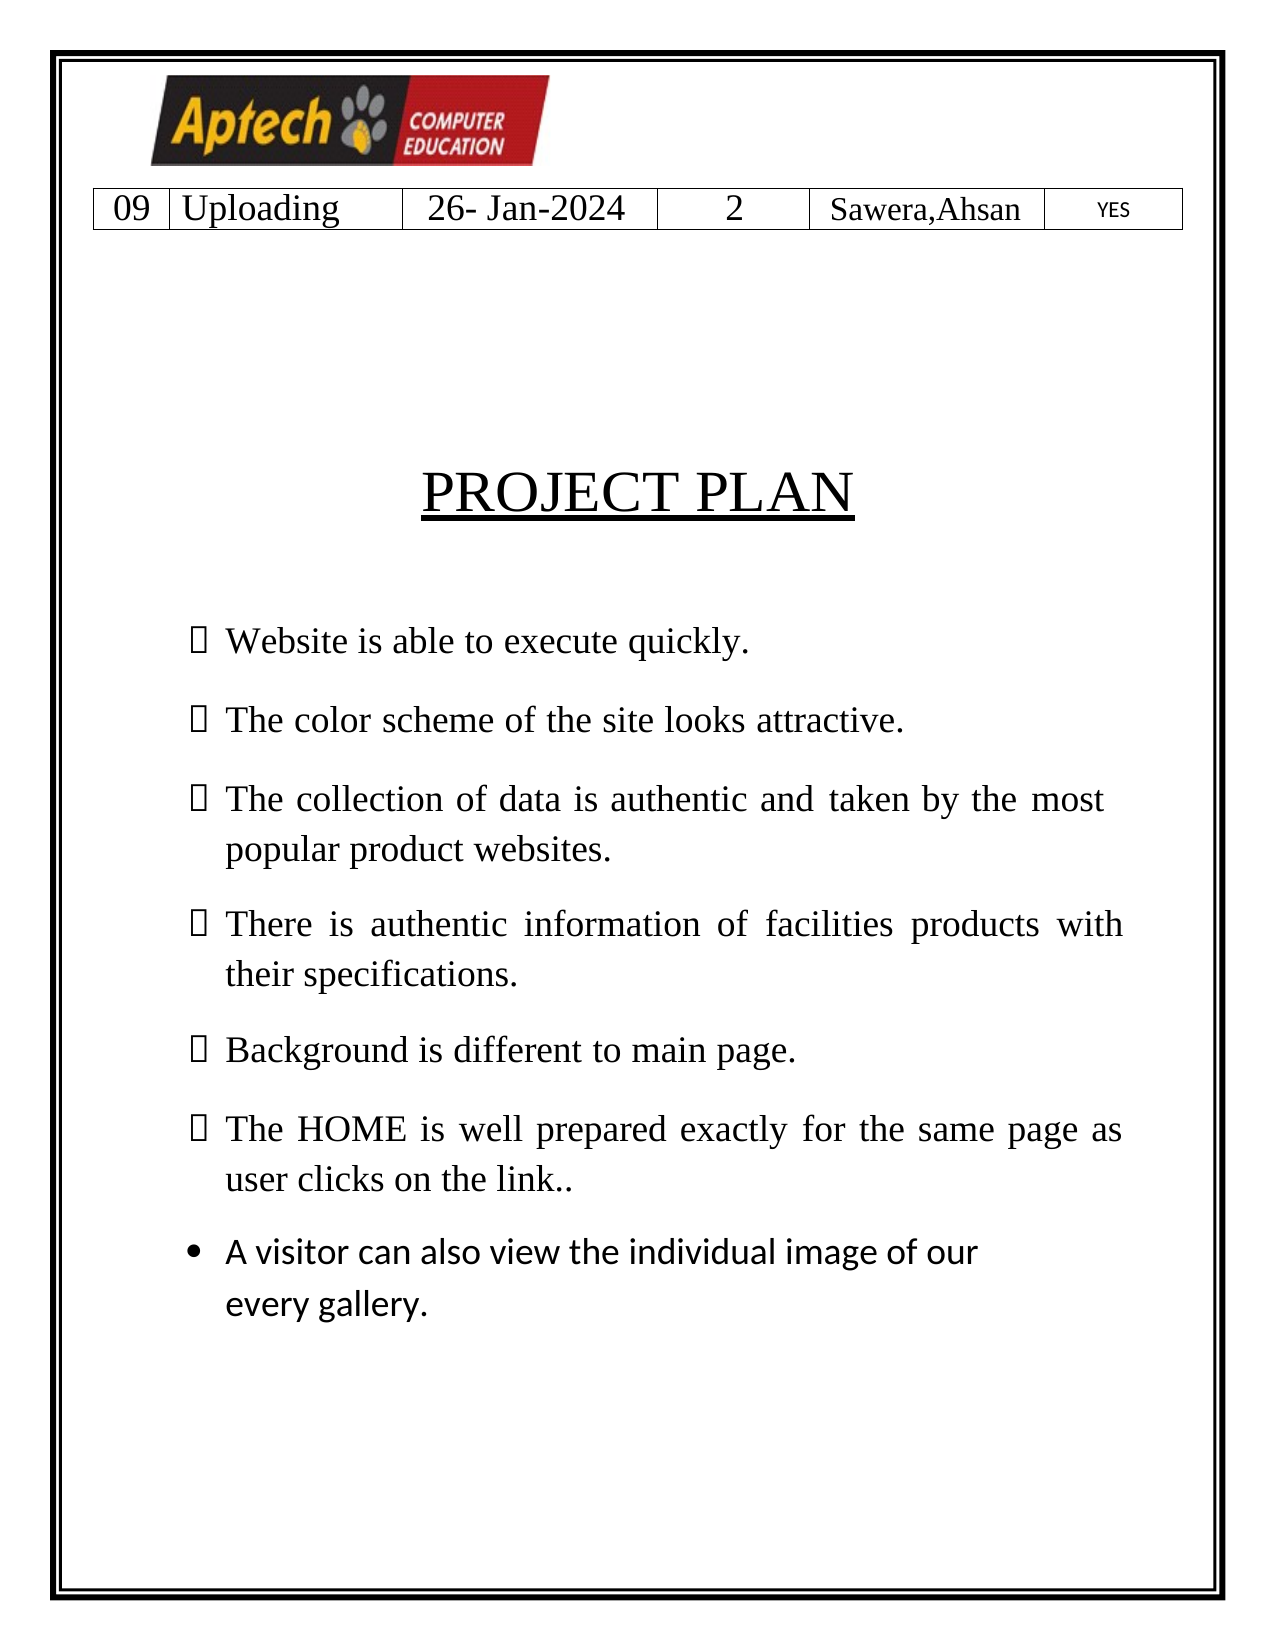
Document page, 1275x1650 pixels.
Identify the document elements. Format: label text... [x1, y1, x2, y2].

table_header 26- Jan-2024 [403, 189, 657, 229]
list The collection of data is authentic and taken by the most popular product websites. [187, 771, 1125, 869]
list A visitor can also view the individual image of our every gallery. [187, 1228, 1071, 1326]
list The color scheme of the site looks attractive. [187, 692, 1206, 743]
table_header Uploading [170, 189, 402, 229]
list Website is able to execute quickly. [187, 614, 1206, 665]
list There is authentic information of facilities products with their specifications. [187, 896, 1126, 995]
table_header YES [1045, 189, 1182, 229]
list Background is different to main page. [187, 1022, 1206, 1073]
text PROJECT PLAN [183, 457, 1093, 524]
table_header 2 [658, 189, 809, 229]
table_header Sawera,Ahsan [810, 189, 1044, 229]
picture [150, 75, 551, 166]
table_header 09 [94, 189, 169, 229]
list The HOME is well prepared exactly for the same page as user clicks on the link.. [187, 1101, 1125, 1199]
